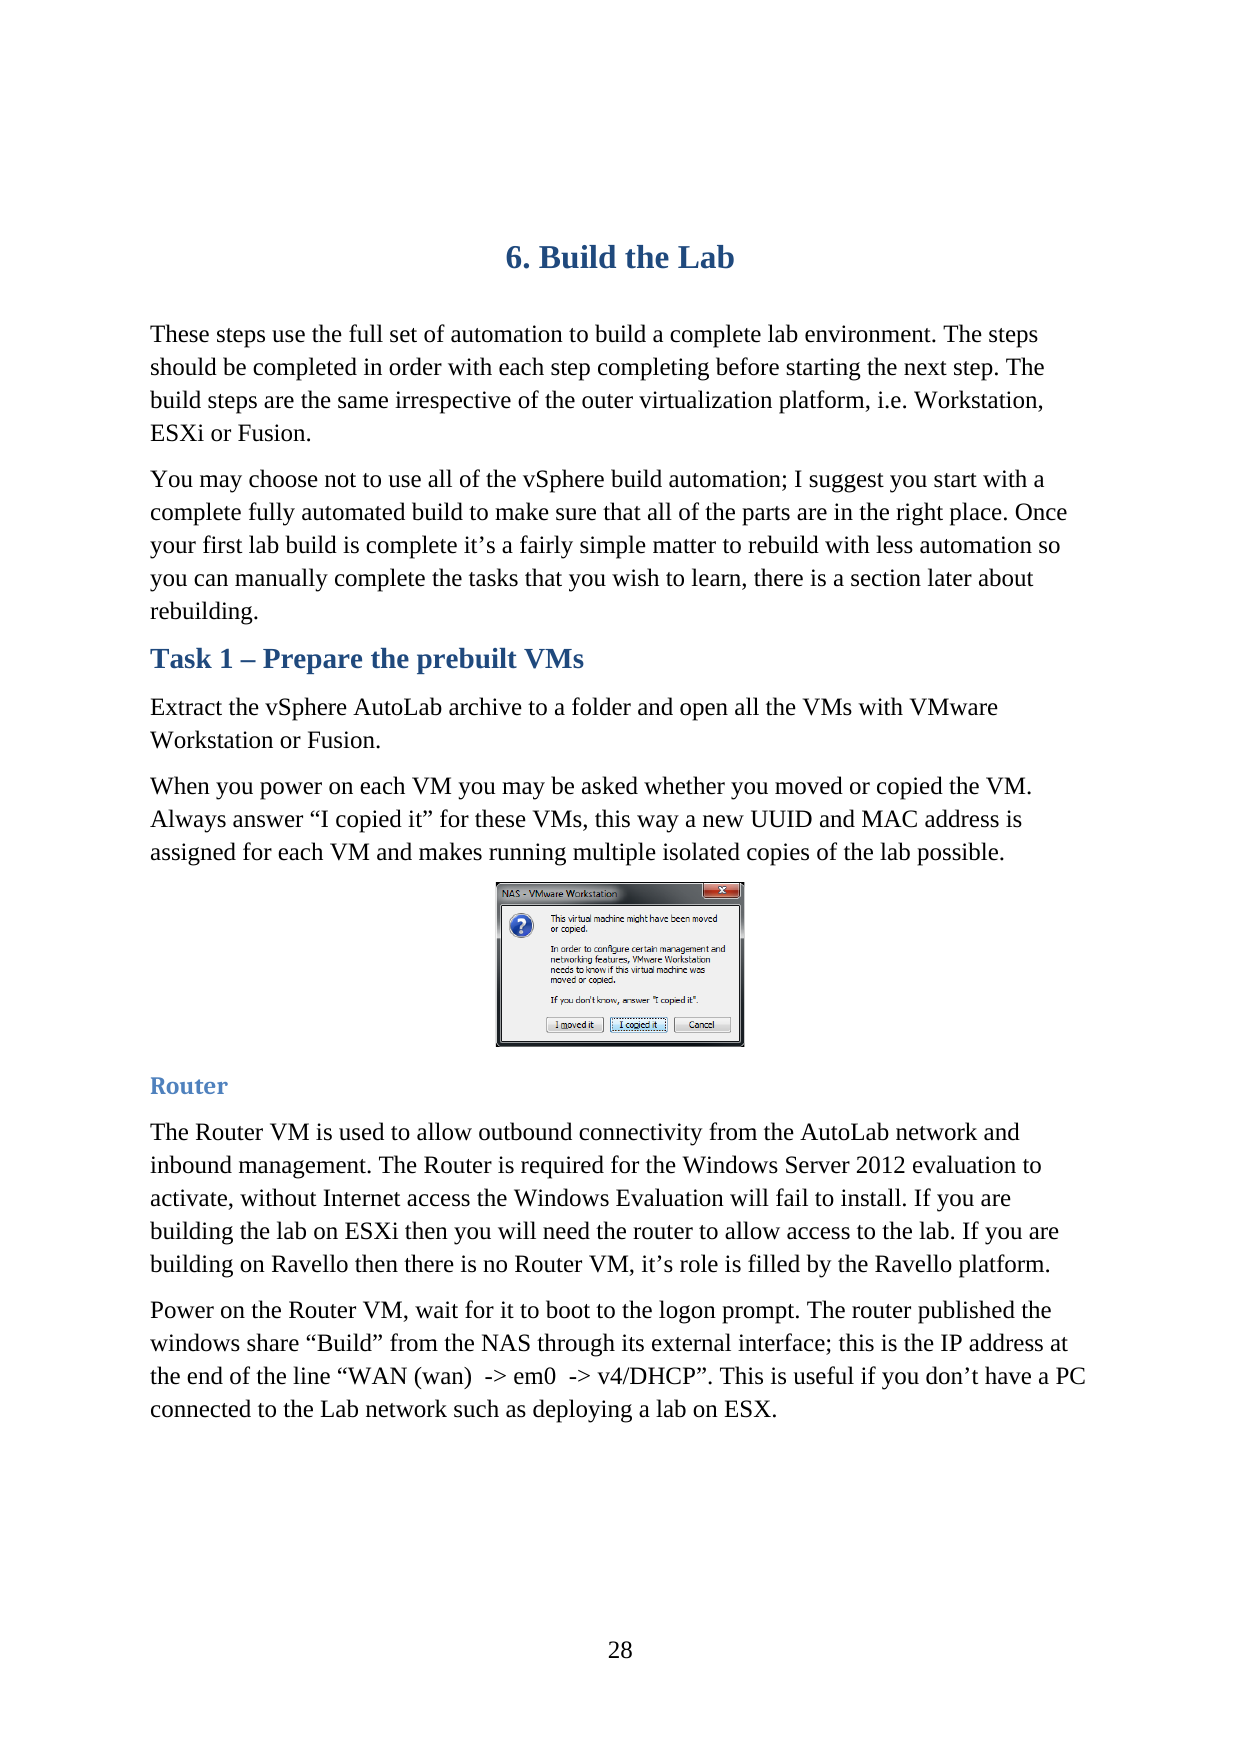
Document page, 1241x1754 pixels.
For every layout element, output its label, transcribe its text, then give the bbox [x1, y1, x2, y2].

text The Router VM is used to allow outbound connectivity from the AutoLab network and inbound management. The Router is required for the Windows Server 2012 evaluation to activate, without Internet access the Windows Evaluation will fail to install. If you are building the lab on ESXi then you will need the router to allow access to the lab. If you are building on Ravello then there is no Router VM, it’s role is filled by the Ravello platform. [150, 1117, 1090, 1278]
text These steps use the full set of automation to build a complete lab environment. The steps should be completed in order with each step completing before starting the next step. The build steps are the same irrespective of the outer virtualization platform, i.e. Workstation, ESXi or Fusion. [150, 319, 1090, 447]
text Power on the Router VM, wait for it to boot to the logon prompt. The router published the windows share “Build” from the NAS through its external interface; this is the IP address at the end of the line “WAN (wan) -> em0 -> v4/DHCP”. This is useful if you don’t have a PC connected to the Lab network such as deploying a lab on ESX. [150, 1295, 1090, 1423]
subtitle Task 1 – Prepare the prebuilt VMs [150, 641, 1090, 675]
subtitle 6. Build the Lab [150, 237, 1090, 276]
text You may choose not to use all of the vSphere build automation; I suggest you start with a complete fully automated build to make sure that all of the parts are in the right place. Once your first lab build is complete it’s a fairly simple matter to rebuild with less automation so you can manually complete the tasks that you wish to learn, there is a section later about rebuilding. [150, 464, 1090, 624]
text Extract the vSphere AutoLab archive to a folder and open all the VMs with VMware Workstation or Fusion. [150, 692, 1090, 754]
picture [495, 882, 745, 1047]
subtitle Router [150, 1072, 1090, 1101]
text When you power on each VM you may be asked whether you moved or copied the VM. Always answer “I copied it” for these VMs, this way a new UUID and MAC address is assigned for each VM and makes running multiple isolated copies of the lab possible. [150, 771, 1090, 866]
